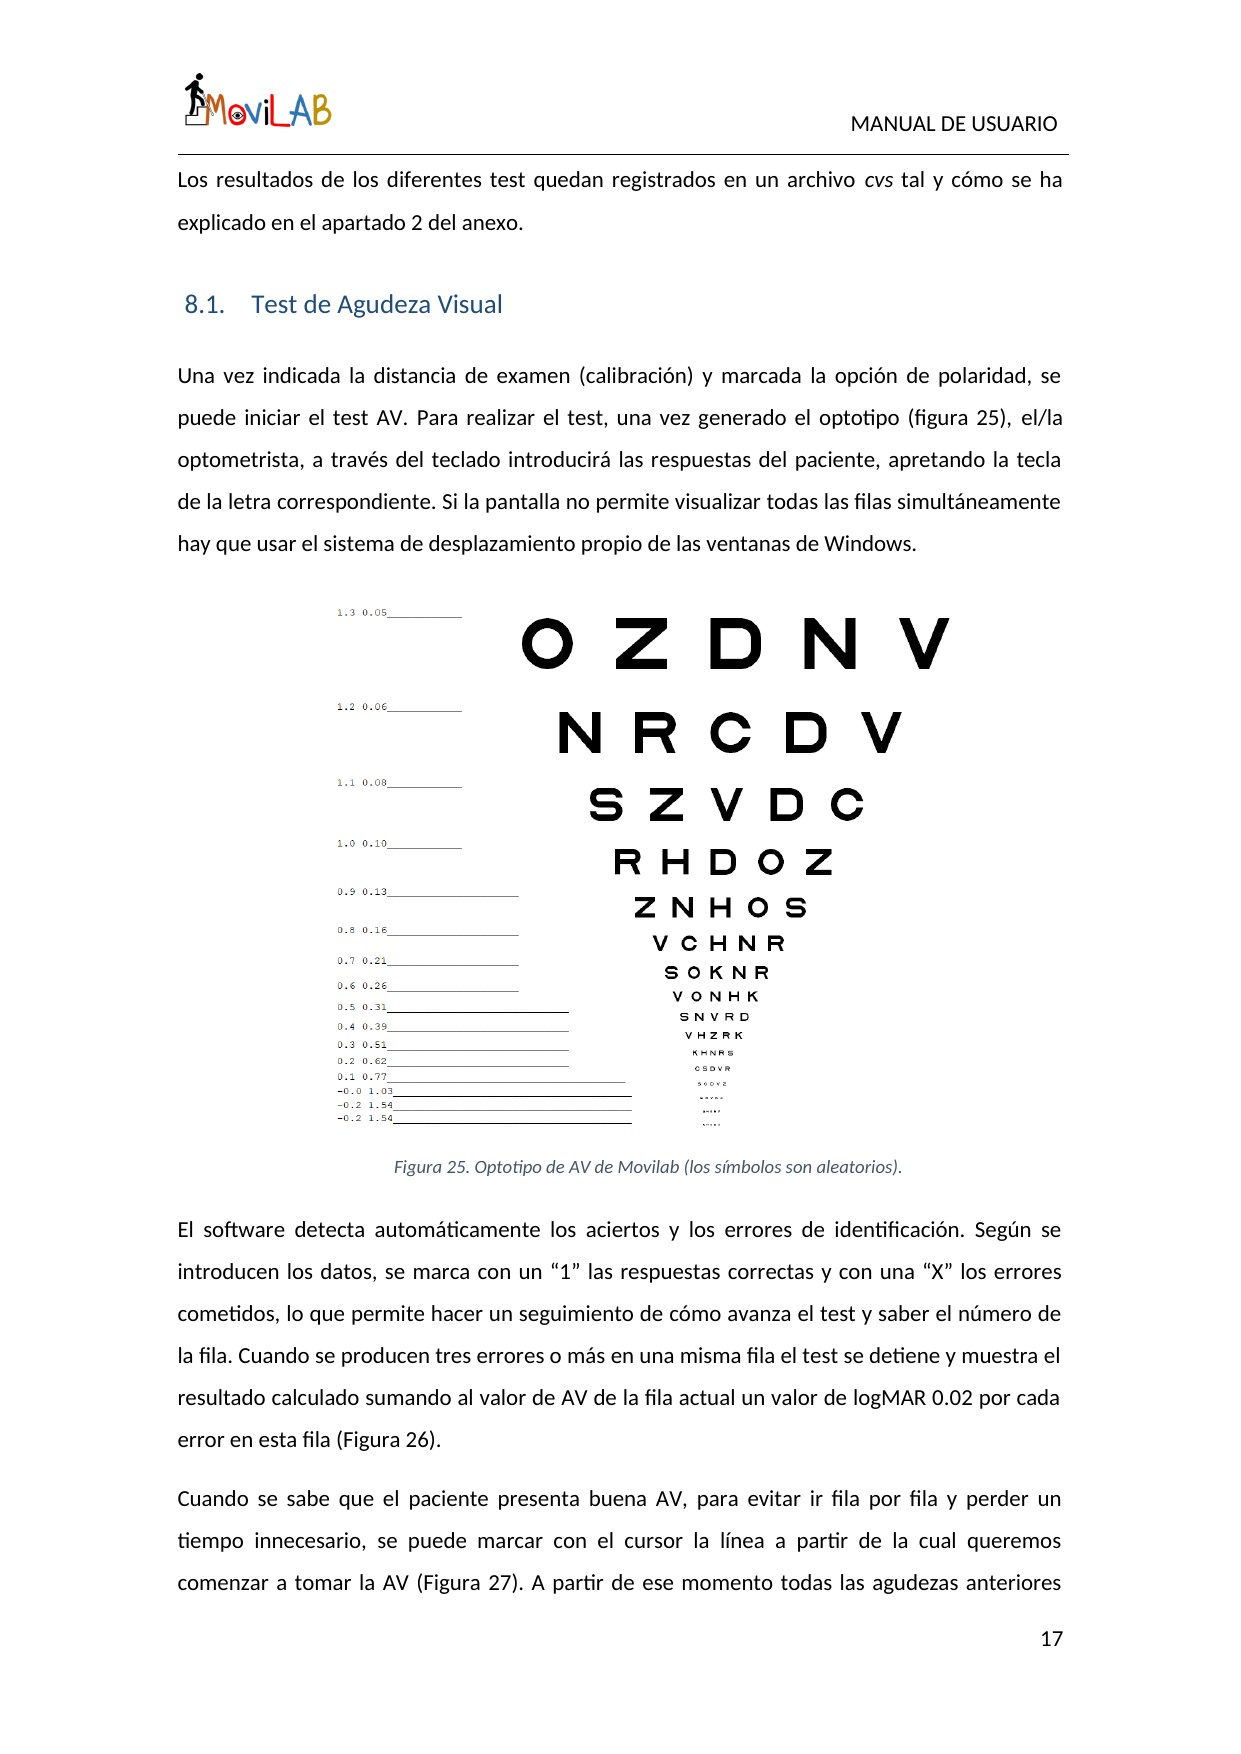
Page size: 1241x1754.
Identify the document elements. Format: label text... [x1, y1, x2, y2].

table_header Figura 25. Optotipo de AV de Movilab (los símbolos son aleatorios). [177, 588, 1122, 1215]
text Test de Agudeza Visual [184, 287, 1063, 320]
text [177, 1484, 1063, 1596]
picture [337, 588, 962, 1141]
text Los resultados de los diferentes test quedan registrados en un archivo cvs tal y cómo se ha explicado en el apartado 2 del anexo. [177, 166, 1063, 236]
text El software detecta automáticamente los aciertos y los errores de identificación. Según se introducen los datos, se marca con un “1” las respuestas correctas y con una “X” los errores cometidos, lo que permite hacer un seguimiento de cómo avanza el test y saber el número de la fila. Cuando se producen tres errores o más en una misma fila el test se detiene y muestra el resultado calculado sumando al valor de AV de la fila actual un valor de logMAR 0.02 por cada error en esta fila (Figura 26). [177, 1215, 1063, 1453]
picture [177, 73, 343, 132]
text Una vez indicada la distancia de examen (calibración) y marcada la opción de polaridad, se puede iniciar el test AV. Para realizar el test, una vez generado el optotipo (figura 25), el/la optometrista, a través del teclado introducirá las respuestas del paciente, apretando la tecla de la letra correspondiente. Si la pantalla no permite visualizar todas las filas simultáneamente hay que usar el sistema de desplazamiento propio de las ventanas de Windows. [177, 362, 1063, 557]
